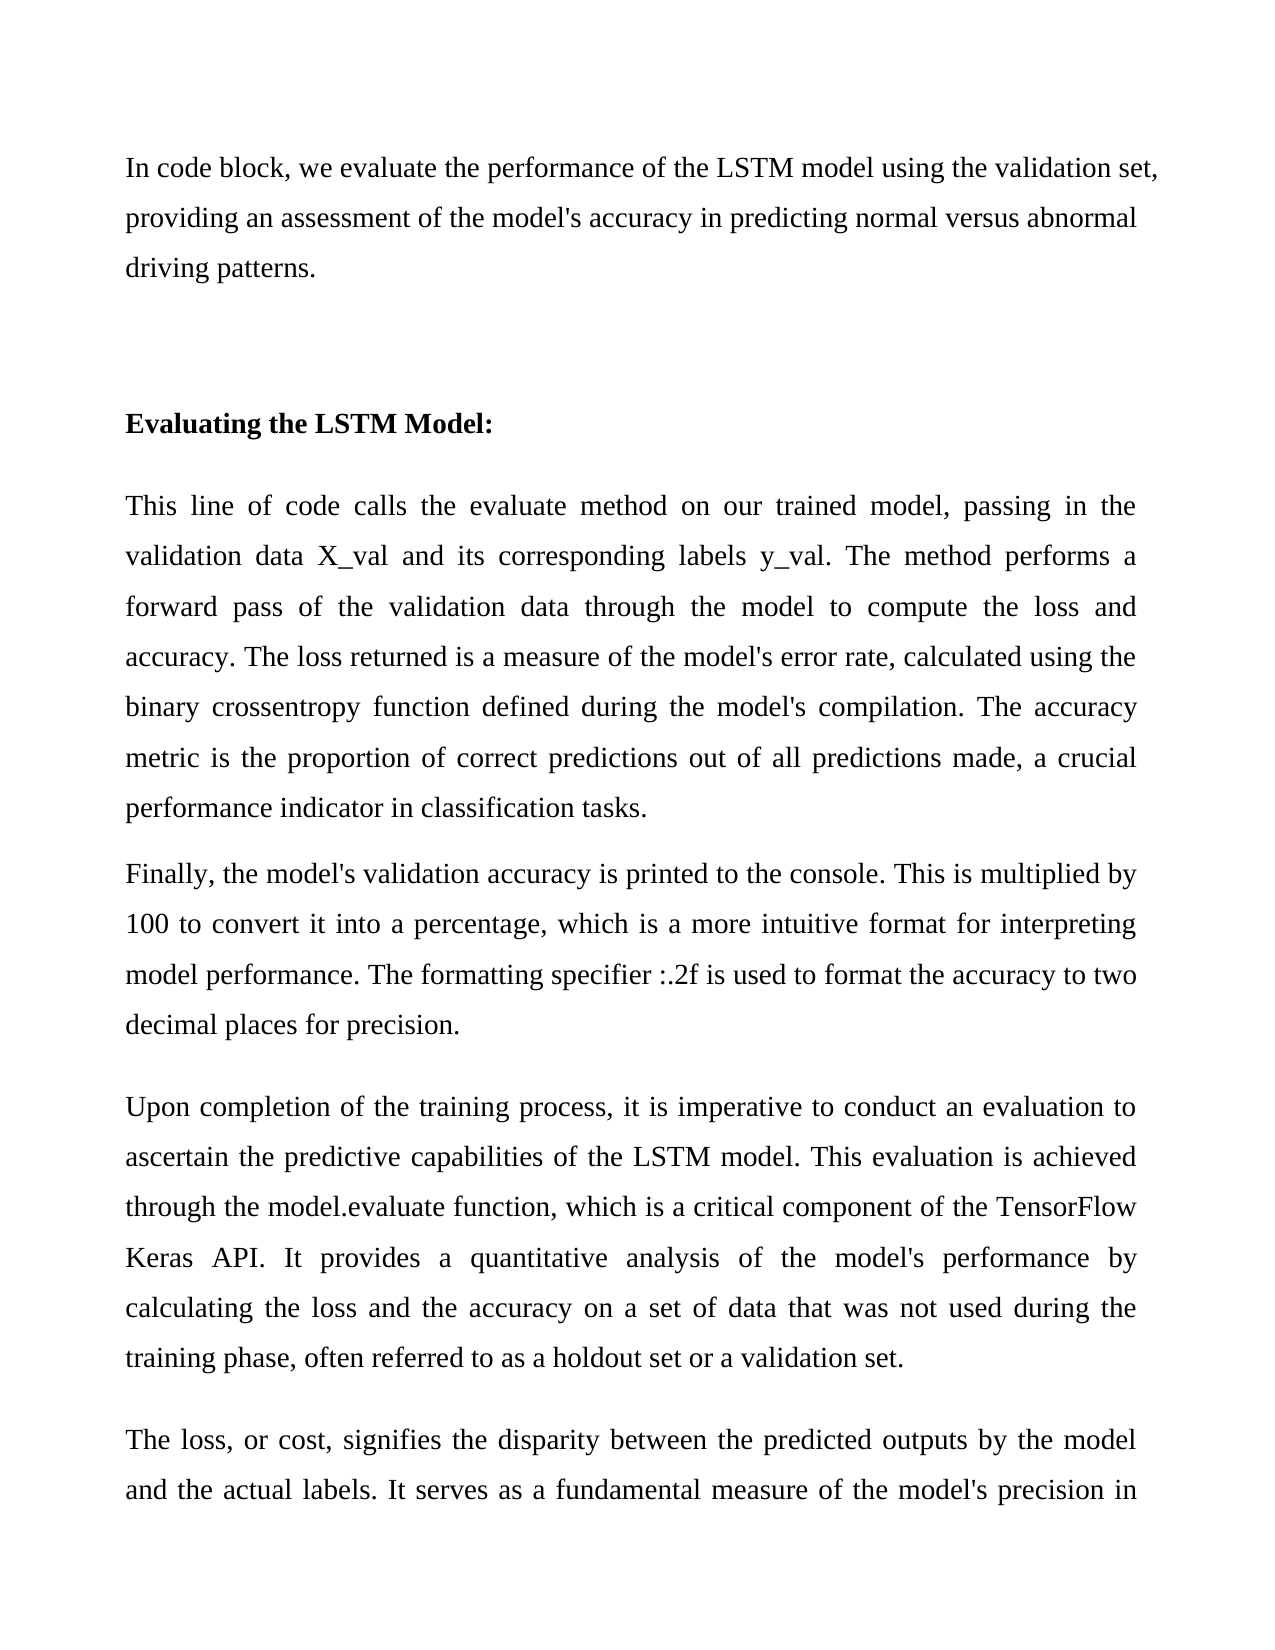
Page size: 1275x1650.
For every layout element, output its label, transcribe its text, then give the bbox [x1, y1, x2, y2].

text In code block, we evaluate the performance of the LSTM model using the validation set, providing an assessment of the model's accuracy in predicting normal versus abnormal driving patterns. [125, 150, 1200, 284]
text Finally, the model's validation accuracy is printed to the console. This is multiplied by 100 to convert it into a percentage, which is a more intuitive format for interpreting model performance. The formatting specifier :.2f is used to format the accuracy to two decimal places for precision. [125, 856, 1138, 1041]
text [125, 1422, 1138, 1506]
text Upon completion of the training process, it is imperative to conduct an evaluation to ascertain the predictive capabilities of the LSTM model. This evaluation is achieved through the model.evaluate function, which is a critical component of the TensorFlow Keras API. It provides a quantitative analysis of the model's performance by calculating the loss and the accuracy on a set of data that was not used during the training phase, often referred to as a holdout set or a validation set. [125, 1089, 1138, 1374]
text Evaluating the LSTM Model: [125, 407, 1200, 440]
text This line of code calls the evaluate method on our trained model, passing in the validation data X_val and its corresponding labels y_val. The method performs a forward pass of the validation data through the model to compute the loss and accuracy. The loss returned is a measure of the model's error rate, calculated using the binary crossentropy function defined during the model's compilation. The accuracy metric is the proportion of correct predictions out of all predictions made, a crucial performance indicator in classification tasks. [125, 488, 1138, 823]
